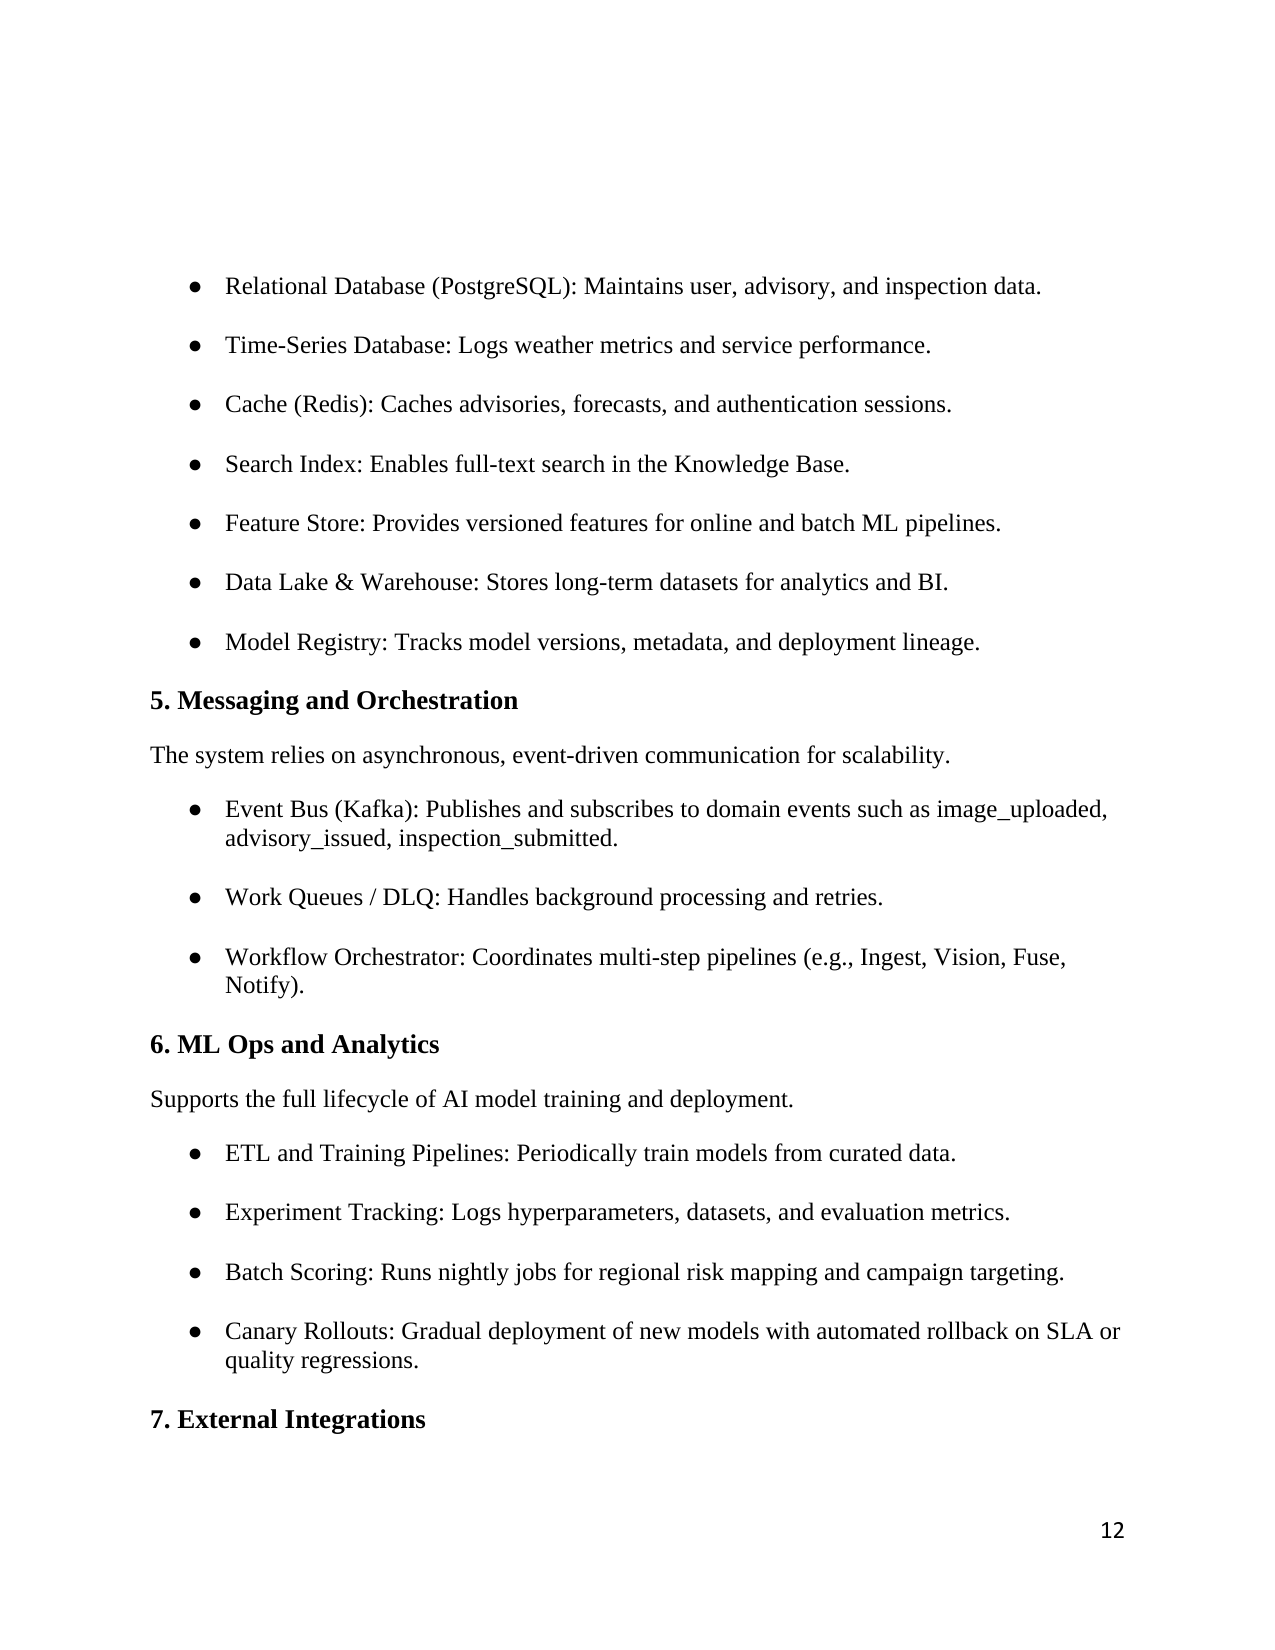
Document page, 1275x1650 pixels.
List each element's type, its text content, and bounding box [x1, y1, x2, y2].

subtitle 7. External Integrations [150, 1403, 1125, 1434]
list Feature Store: Provides versioned features for online and batch ML pipelines. [187, 508, 1125, 567]
list Event Bus (Kafka): Publishes and subscribes to domain events such as image_uploaded, advisory_issued, inspection_submitted. [187, 794, 1125, 882]
subtitle 6. ML Ops and Analytics [150, 1028, 1125, 1059]
list Search Index: Enables full-text search in the Knowledge Base. [187, 449, 1125, 508]
text The system relies on asynchronous, event-driven communication for scalability. [150, 741, 1125, 769]
list Batch Scoring: Runs nightly jobs for regional risk mapping and campaign targeting. [187, 1257, 1125, 1316]
list Model Registry: Tracks model versions, metadata, and deployment lineage. [187, 627, 1125, 655]
subtitle 5. Messaging and Orchestration [150, 684, 1125, 716]
list Cache (Redis): Caches advisories, forecasts, and authentication sessions. [187, 389, 1125, 449]
list Time-Series Database: Logs weather metrics and service performance. [187, 330, 1125, 389]
list Canary Rollouts: Gradual deployment of new models with automated rollback on SLA or quality regressions. [187, 1316, 1125, 1373]
list Work Queues / DLQ: Handles background processing and retries. [187, 882, 1125, 942]
list ETL and Training Pipelines: Periodically train models from curated data. [187, 1138, 1125, 1197]
list Experiment Tracking: Logs hyperparameters, datasets, and evaluation metrics. [187, 1197, 1125, 1257]
text Supports the full lifecycle of AI model training and deployment. [150, 1084, 1125, 1113]
list Relational Database (PostgreSQL): Maintains user, advisory, and inspection data. [187, 271, 1125, 330]
list Data Lake & Warehouse: Stores long-term datasets for analytics and BI. [187, 567, 1125, 627]
list Workflow Orchestrator: Coordinates multi-step pipelines (e.g., Ingest, Vision, Fuse, Notify). [187, 942, 1125, 999]
